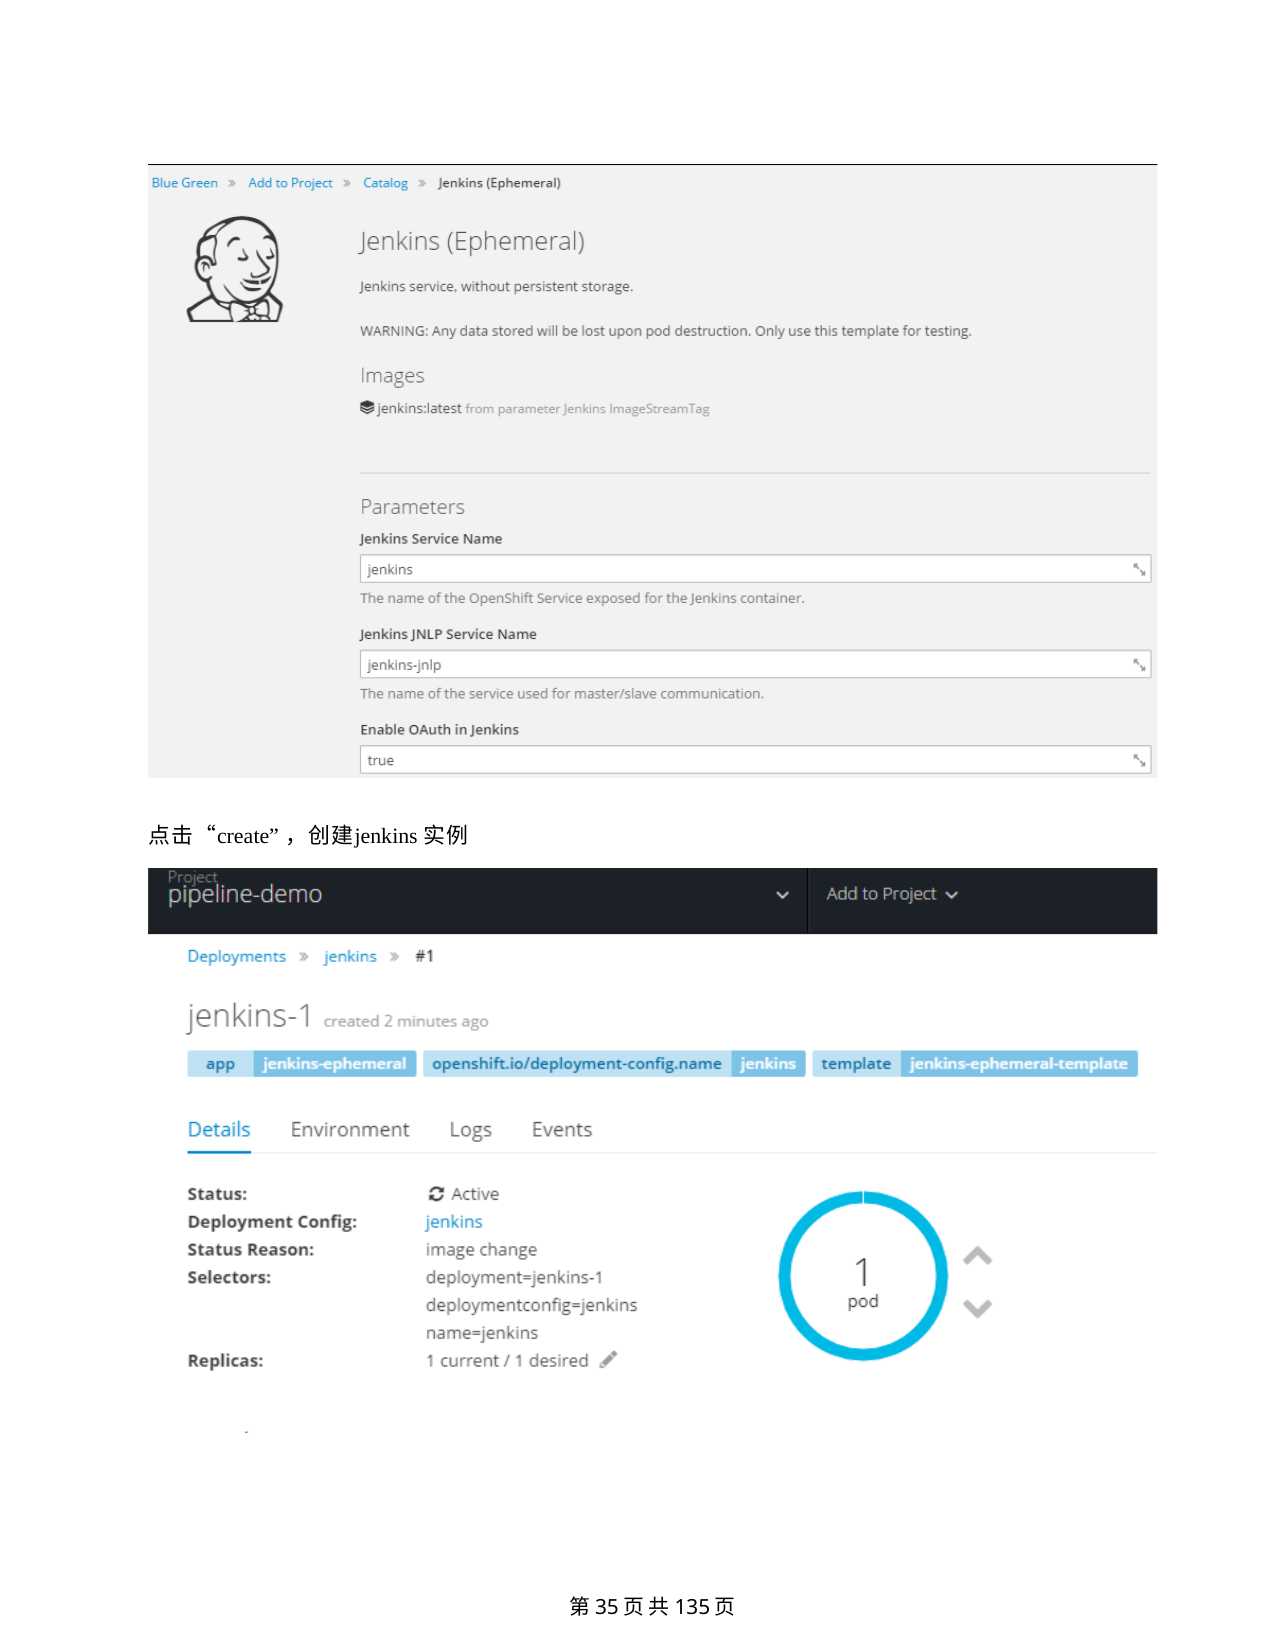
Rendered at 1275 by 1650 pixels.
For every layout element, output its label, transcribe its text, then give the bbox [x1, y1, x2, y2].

picture [148, 868, 1158, 1433]
picture [148, 164, 1158, 778]
text 点击“create”，创建jenkins实例 [148, 815, 1156, 852]
